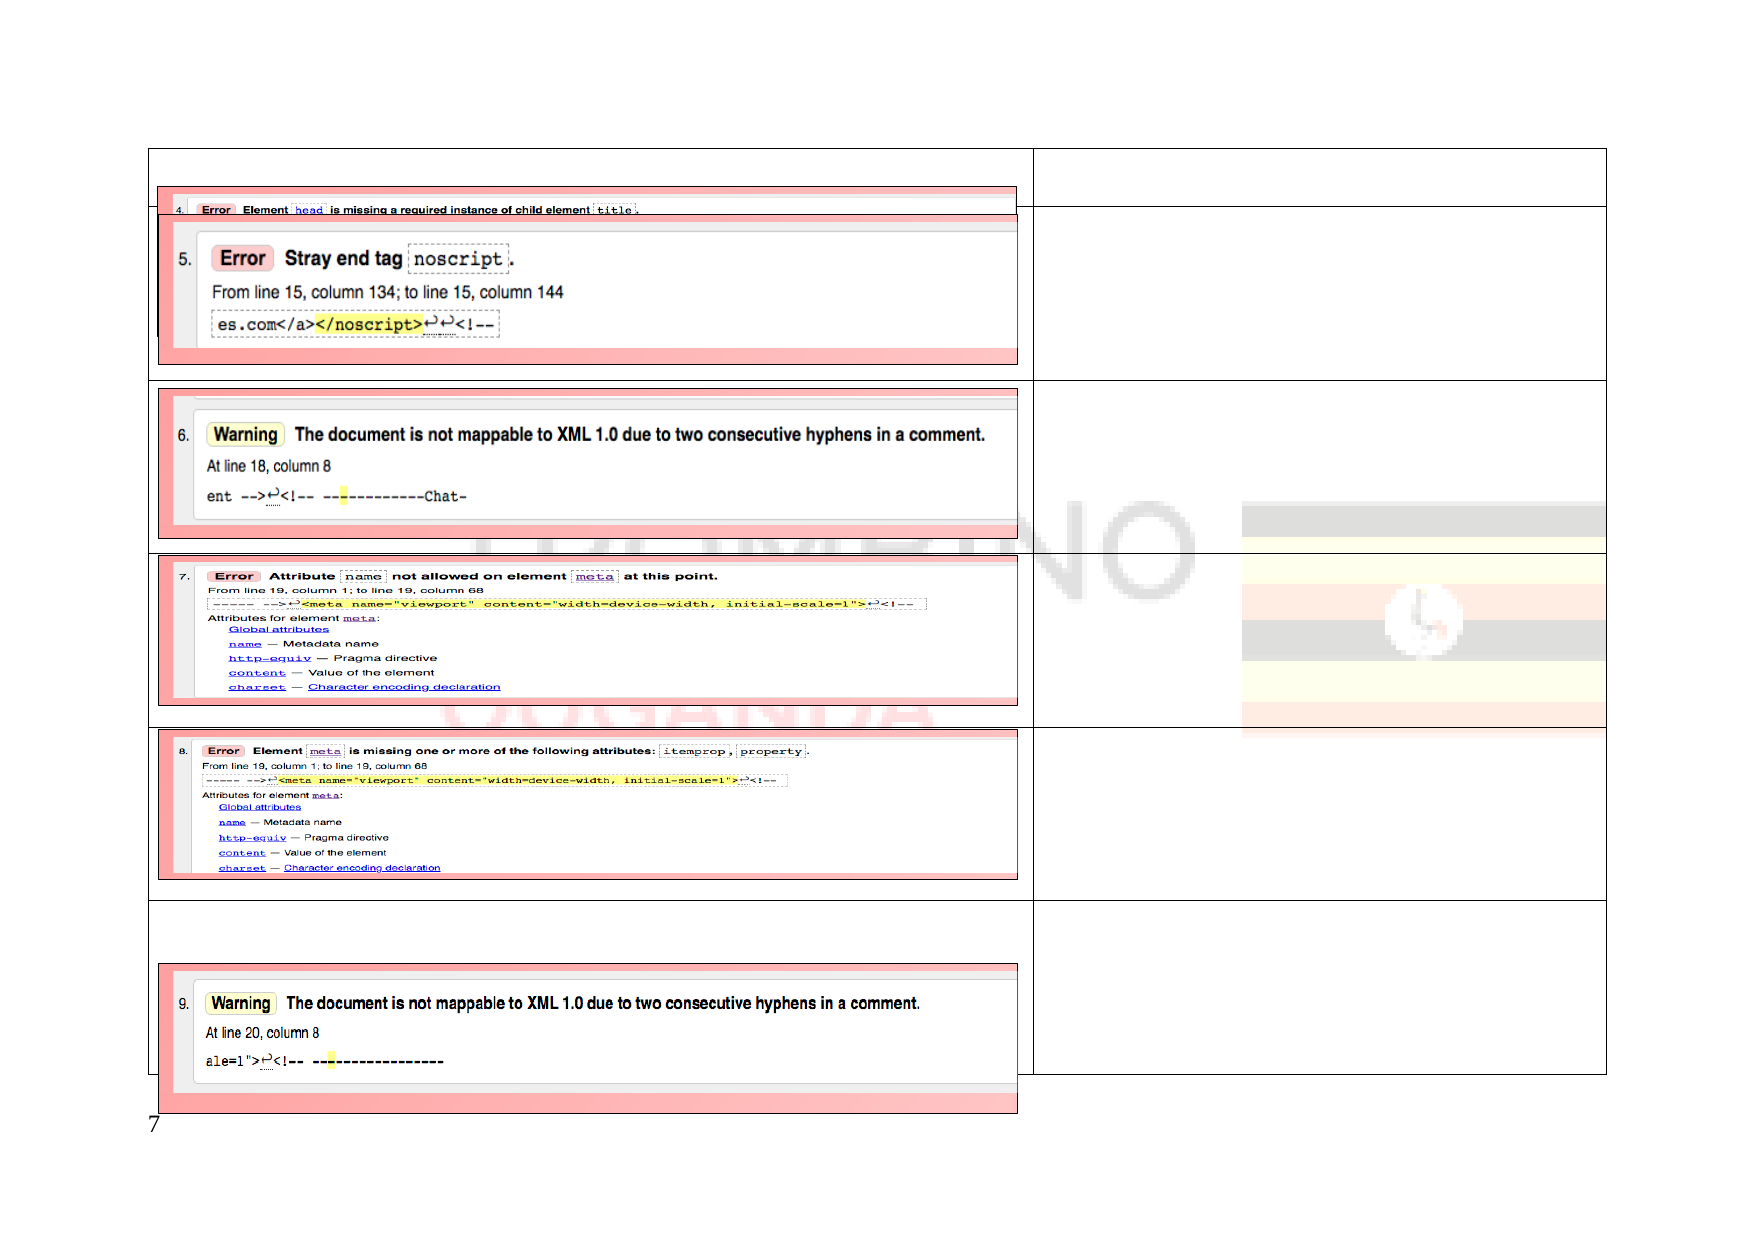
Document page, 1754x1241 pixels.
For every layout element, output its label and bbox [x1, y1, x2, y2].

picture [173, 971, 1018, 1093]
table_cell [1034, 728, 1606, 900]
table_cell [1034, 207, 1606, 380]
table_cell [1034, 901, 1606, 1074]
table_cell [1034, 554, 1606, 727]
table_cell [149, 728, 1033, 900]
picture [173, 222, 1018, 348]
picture [172, 194, 1016, 214]
picture [173, 396, 1018, 525]
table_cell [149, 207, 1033, 380]
table_cell [149, 149, 1033, 206]
table_cell [1034, 149, 1606, 206]
picture [173, 562, 1018, 698]
table_cell [149, 554, 1033, 727]
picture [173, 737, 1018, 873]
table_cell [149, 901, 1033, 1074]
table_cell [1034, 381, 1606, 553]
table_cell [149, 381, 1033, 553]
